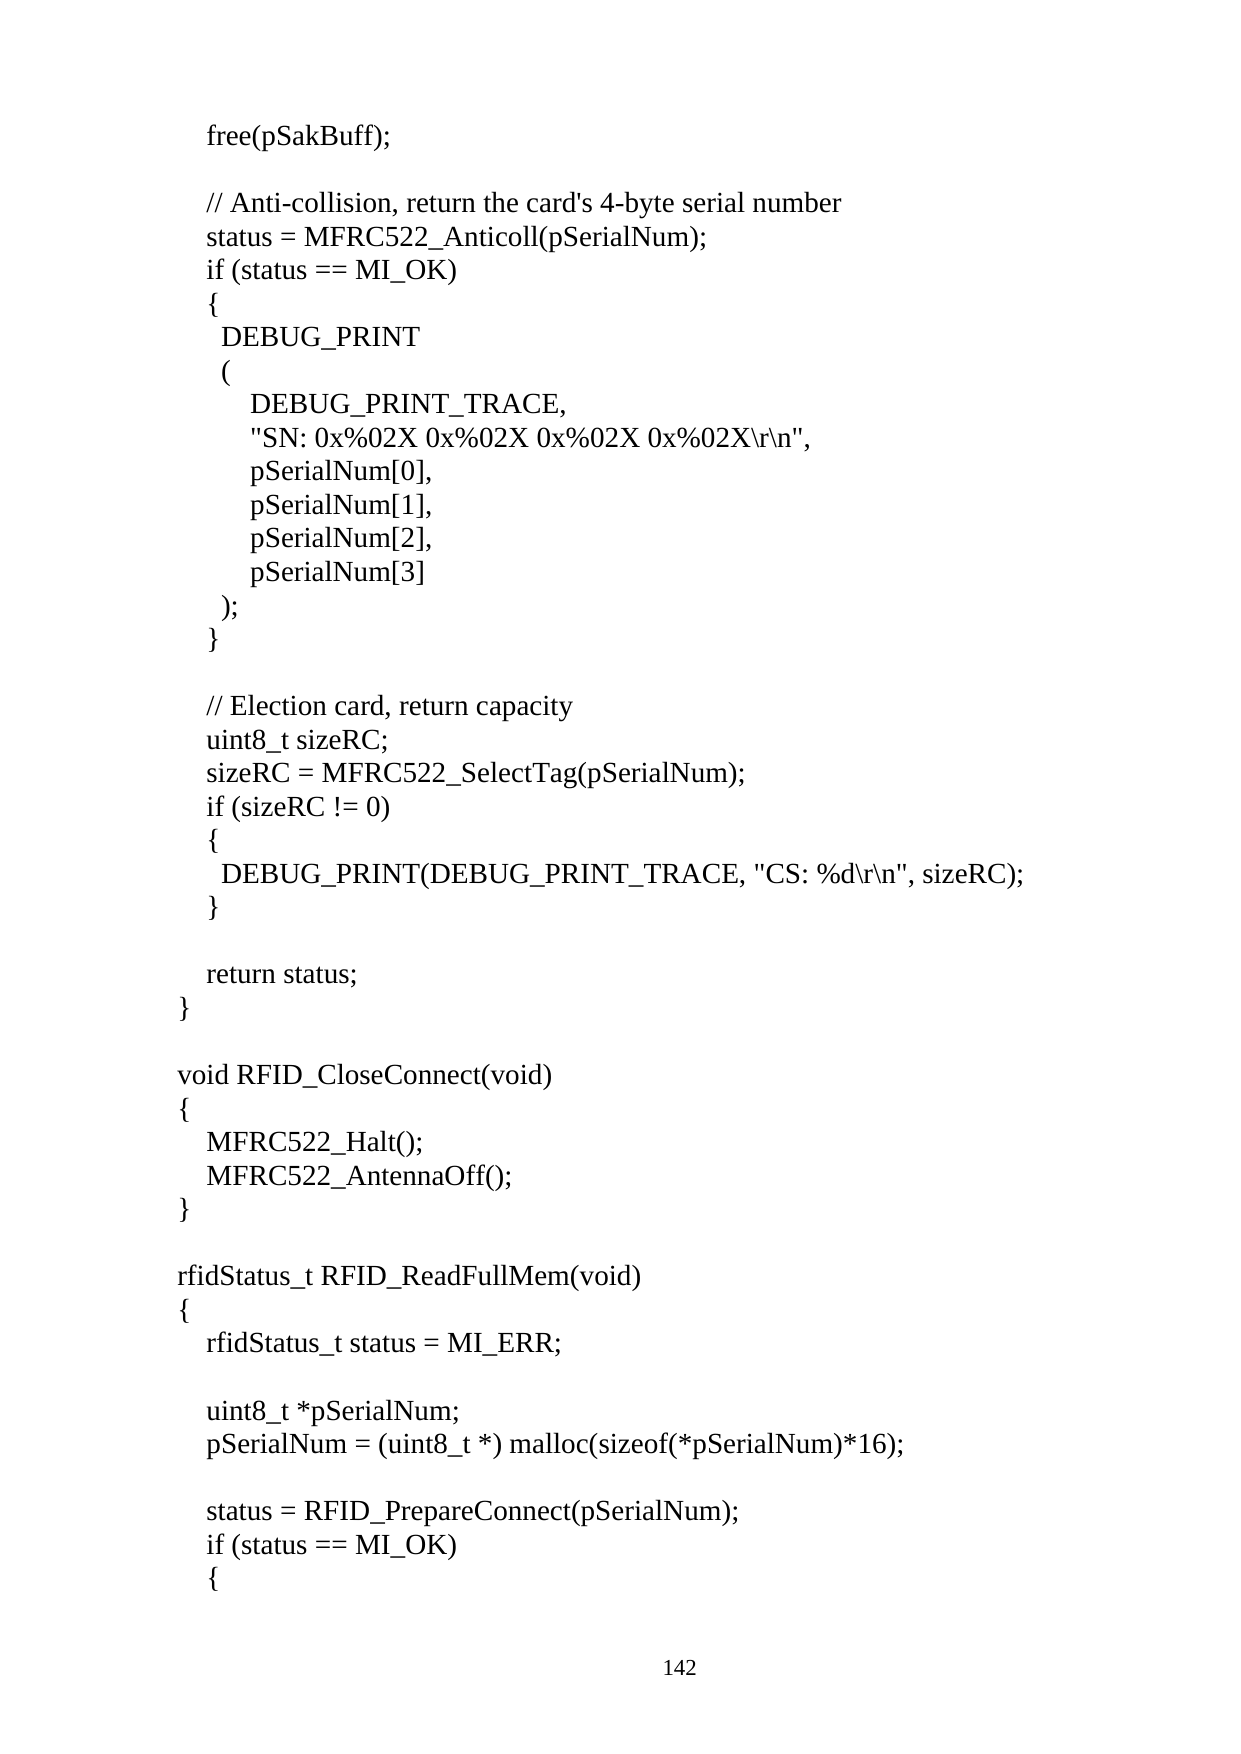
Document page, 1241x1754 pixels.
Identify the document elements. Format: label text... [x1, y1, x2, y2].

text pSerialNum[2], [177, 521, 1182, 554]
text { [177, 286, 1182, 319]
text return status; [177, 957, 1182, 990]
text pSerialNum[0], [177, 453, 1182, 487]
text { [177, 1560, 1182, 1594]
text MFRC522_AntennaOff(); [177, 1158, 1182, 1191]
text "SN: 0x%02X 0x%02X 0x%02X 0x%02X\r\n", [177, 420, 1182, 453]
text status = RFID_PrepareConnect(pSerialNum); [177, 1493, 1182, 1527]
text sizeRC = MFRC522_SelectTag(pSerialNum); [177, 755, 1182, 789]
text } [177, 1191, 1182, 1225]
text } [177, 990, 1182, 1024]
text { [177, 1292, 1182, 1326]
text void RFID_CloseConnect(void) [177, 1057, 1182, 1091]
text pSerialNum[1], [177, 487, 1182, 521]
text DEBUG_PRINT [177, 319, 1182, 353]
text DEBUG_PRINT(DEBUG_PRINT_TRACE, "CS: %d\r\n", sizeRC); [177, 856, 1182, 889]
text // Anti-collision, return the card's 4-byte serial number [177, 185, 1182, 219]
text uint8_t sizeRC; [177, 722, 1182, 755]
text uint8_t *pSerialNum; [177, 1393, 1182, 1426]
text if (status == MI_OK) [177, 252, 1182, 286]
text DEBUG_PRINT_TRACE, [177, 386, 1182, 420]
text status = MFRC522_Anticoll(pSerialNum); [177, 219, 1182, 252]
text } [177, 621, 1182, 655]
text if (sizeRC != 0) [177, 789, 1182, 822]
text if (status == MI_OK) [177, 1527, 1182, 1560]
text // Election card, return capacity [177, 688, 1182, 722]
text pSerialNum[3] [177, 554, 1182, 588]
text { [177, 822, 1182, 856]
text ); [177, 588, 1182, 621]
text free(pSakBuff); [177, 118, 1182, 152]
text rfidStatus_t status = MI_ERR; [177, 1326, 1182, 1359]
text pSerialNum = (uint8_t *) malloc(sizeof(*pSerialNum)*16); [177, 1426, 1182, 1460]
text MFRC522_Halt(); [177, 1124, 1182, 1158]
text rfidStatus_t RFID_ReadFullMem(void) [177, 1258, 1182, 1292]
text ( [177, 353, 1182, 386]
text } [177, 889, 1182, 923]
text { [177, 1091, 1182, 1124]
